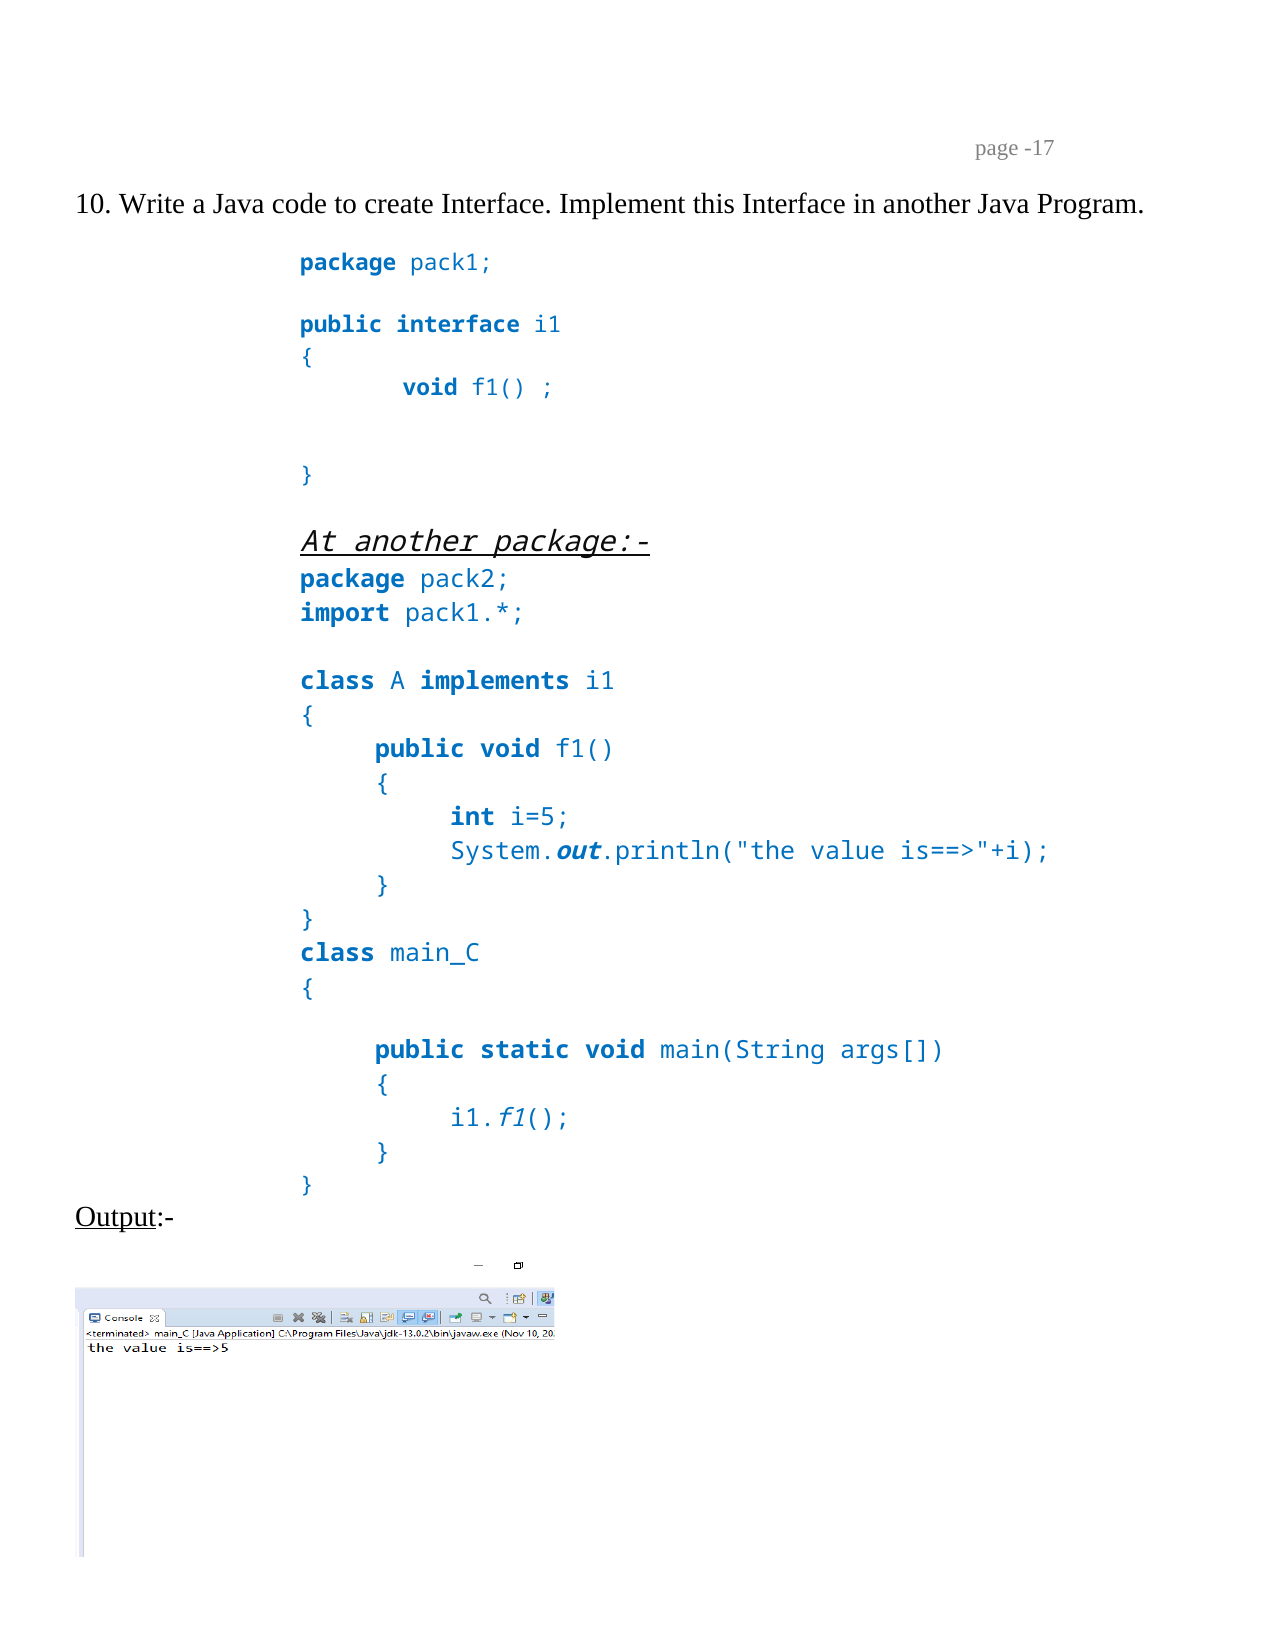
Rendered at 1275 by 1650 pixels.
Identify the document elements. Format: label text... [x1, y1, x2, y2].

text } [300, 458, 1200, 489]
text { [300, 969, 1200, 1003]
text } [300, 1133, 1200, 1167]
text { [300, 765, 1200, 799]
text public static void main(String args[]) [300, 1031, 1200, 1065]
text { [300, 340, 1200, 371]
text Output:- [75, 1199, 1200, 1232]
text int i=5; [300, 799, 1200, 833]
text page -17 [75, 134, 1200, 161]
text public void f1() [300, 731, 1200, 765]
text 10. Write a Java code to create Interface. Implement this Interface in another Java Program. [75, 187, 1200, 220]
text } [300, 901, 1200, 935]
text class A implements i1 [300, 663, 1200, 697]
text package pack2; [300, 560, 1200, 594]
text i1.f1(); [300, 1099, 1200, 1133]
text { [300, 1065, 1200, 1099]
text System.out.println("the value is==>"+i); [300, 833, 1200, 867]
text public interface i1 [300, 308, 1200, 340]
picture [75, 1258, 555, 1557]
text } [300, 1167, 1200, 1199]
text } [300, 867, 1200, 901]
text class main_C [300, 935, 1200, 969]
text { [300, 697, 1200, 731]
text At another package:- [300, 521, 1200, 560]
text package pack1; [300, 246, 1200, 277]
text void f1() ; [300, 371, 1200, 402]
text import pack1.*; [300, 594, 1200, 628]
